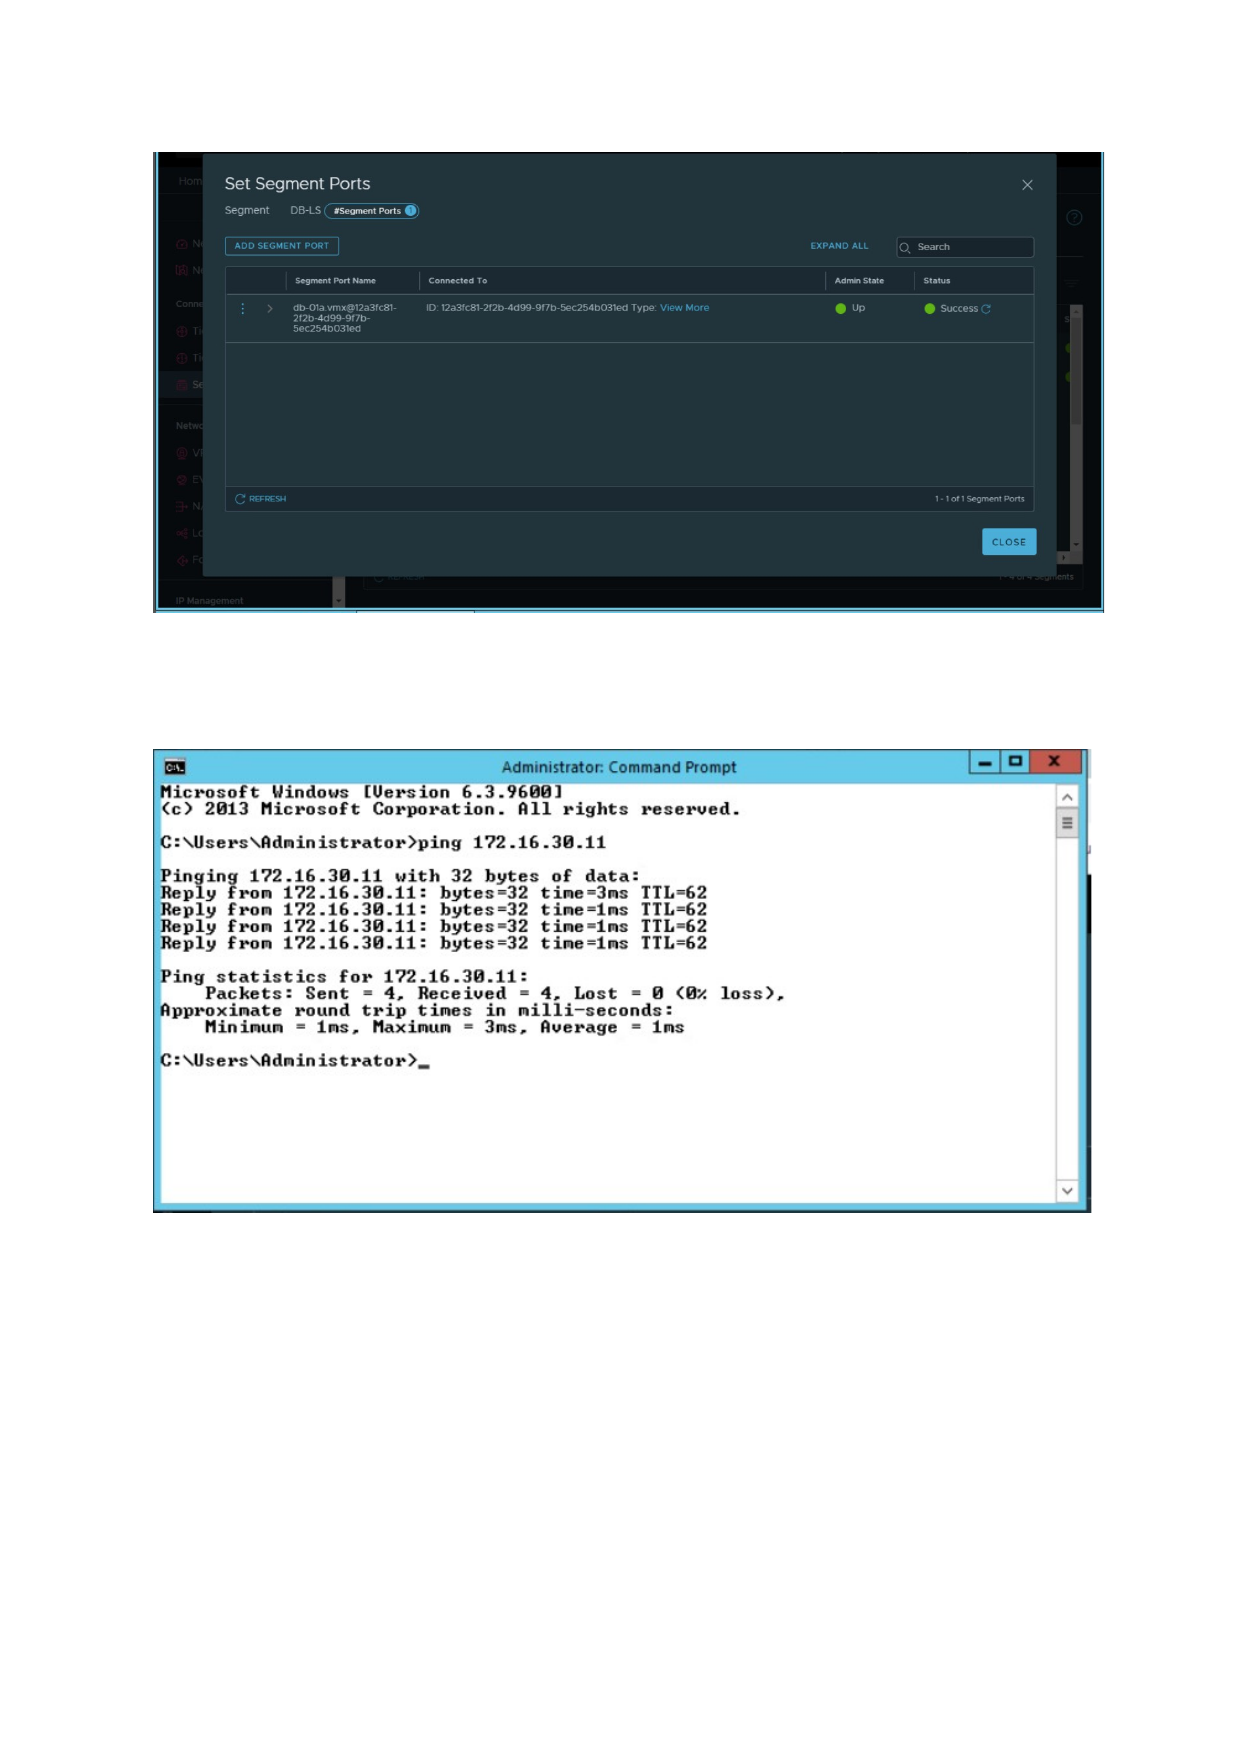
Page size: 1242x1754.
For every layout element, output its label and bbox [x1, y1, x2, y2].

picture [153, 152, 1105, 613]
picture [153, 749, 1092, 1213]
